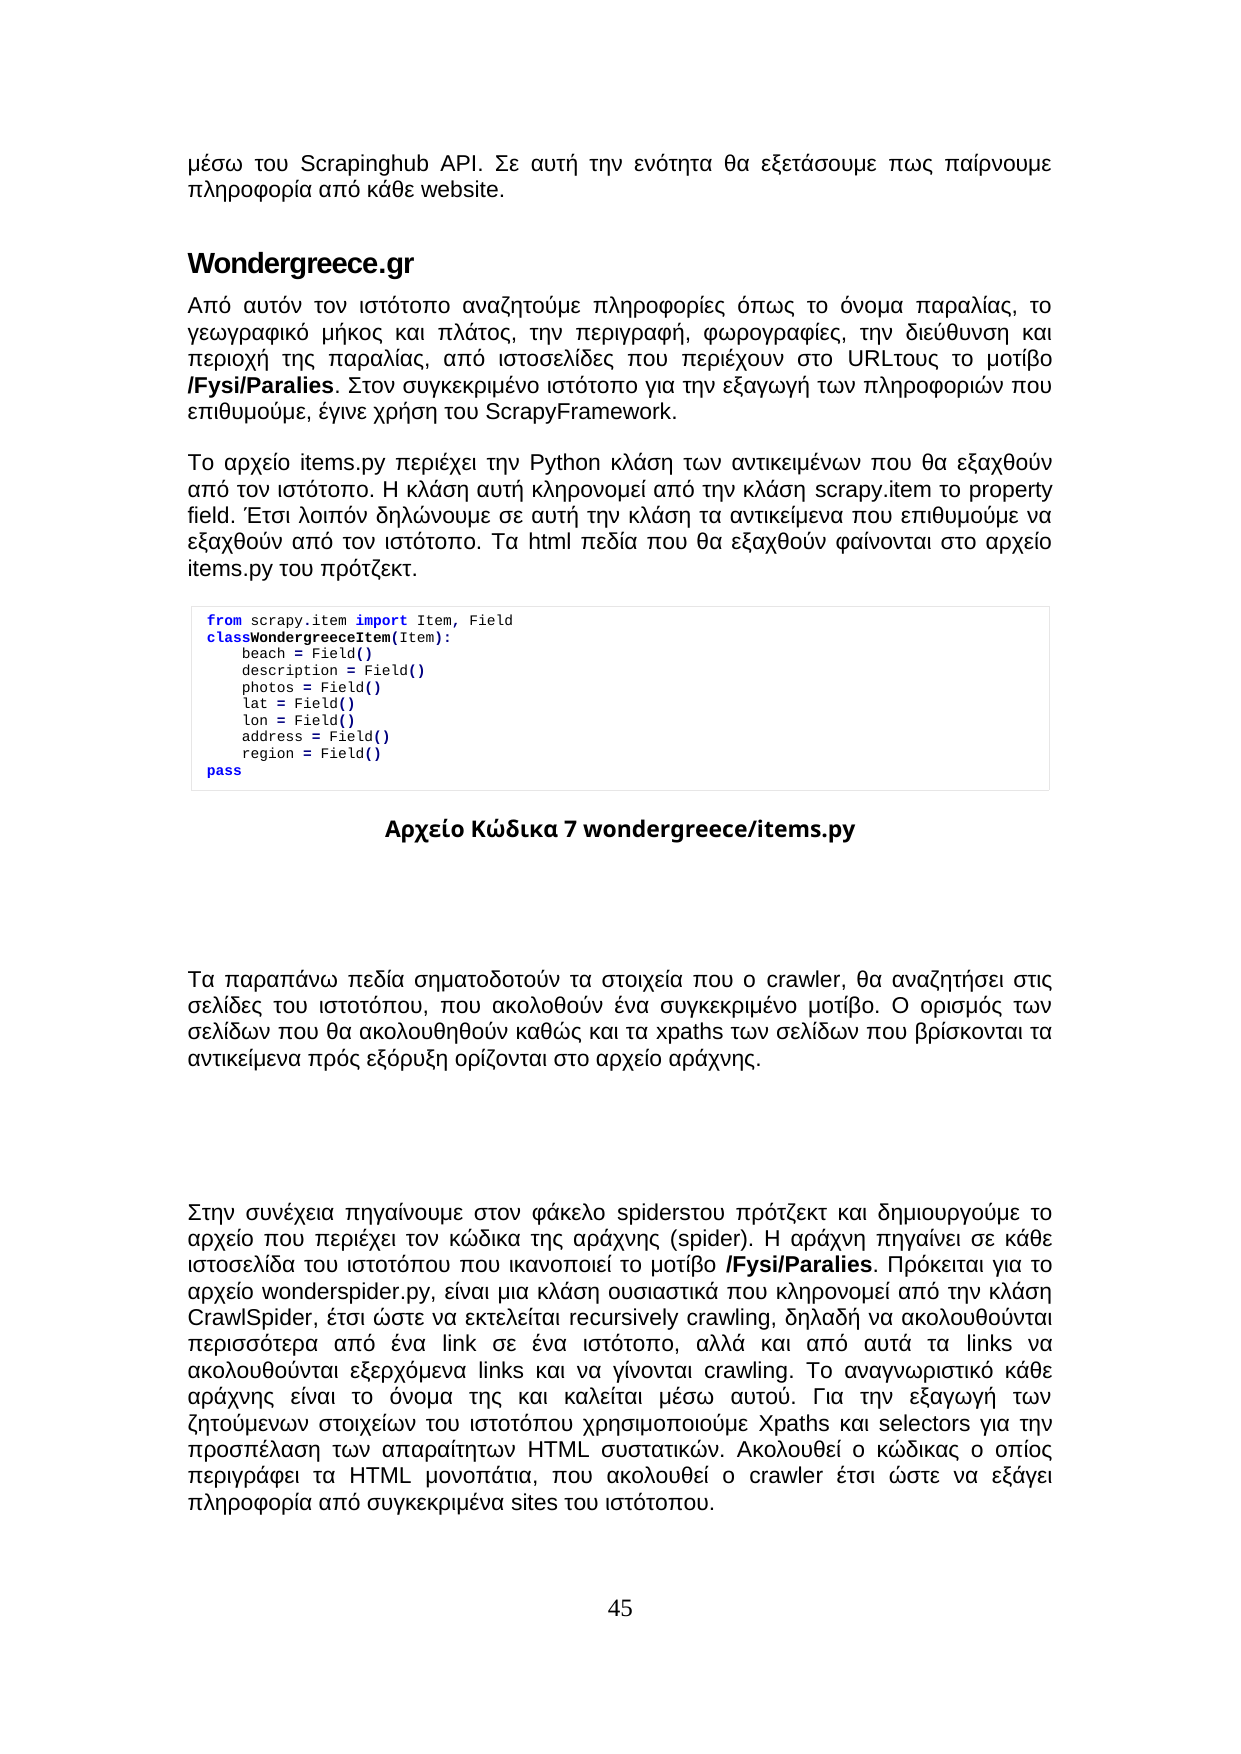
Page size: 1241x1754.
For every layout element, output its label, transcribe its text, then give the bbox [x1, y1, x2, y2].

subtitle Wondergreece.gr [187, 246, 1053, 280]
text Το αρχείο items.py περιέχει την Python κλάση των αντικειμένων που θα εξαχθούν από τον ιστότοπο. Η κλάση αυτή κληρονομεί από την κλάση scrapy.item το property field. Έτσι λοιπόν δηλώνουμε σε αυτή την κλάση τα αντικείμενα που επιθυμούμε να εξαχθούν από τον ιστότοπο. Τα html πεδία που θα εξαχθούν φαίνονται στο αρχείο items.py του πρότζεκτ. [187, 449, 1053, 581]
text Στην συνέχεια πηγαίνουμε στον φάκελο spidersτου πρότζεκτ και δημιουργούμε το αρχείο που περιέχει τον κώδικα της αράχνης (spider). Η αράχνη πηγαίνει σε κάθε ιστοσελίδα του ιστοτόπου που ικανοποιεί το μοτίβο /Fysi/Paralies. Πρόκειται για το αρχείο wonderspider.py, είναι μια κλάση ουσιαστικά που κληρονομεί από την κλάση CrawlSpider, έτσι ώστε να εκτελείται recursively crawling, δηλαδή να ακολουθούνται περισσότερα από ένα link σε ένα ιστότοπο, αλλά και από αυτά τα links να ακολουθούνται εξερχόμενα links και να γίνονται crawling. Το αναγνωριστικό κάθε αράχνης είναι το όνομα της και καλείται μέσω αυτού. Για την εξαγωγή των ζητούμενων στοιχείων του ιστοτόπου χρησιμοποιούμε Xpaths και selectors για την προσπέλαση των απαραίτητων HTML συστατικών. Ακολουθεί ο κώδικας ο οπίος περιγράφει τα HTML μονοπάτια, που ακολουθεί ο crawler έτσι ώστε να εξάγει πληροφορία από συγκεκριμένα sites του ιστότοπου. [187, 1199, 1053, 1515]
text Από αυτόν τον ιστότοπο αναζητούμε πληροφορίες όπως το όνομα παραλίας, το γεωγραφικό μήκος και πλάτος, την περιγραφή, φωρογραφίες, την διεύθυνση και περιοχή της παραλίας, από ιστοσελίδες που περιέχουν στο URLτους το μοτίβο /Fysi/Paralies. Στον συγκεκριμένο ιστότοπο για την εξαγωγή των πληροφοριών που επιθυμούμε, έγινε χρήση του ScrapyFramework. [187, 292, 1053, 424]
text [187, 150, 1053, 203]
text Τα παραπάνω πεδία σηματοδοτούν τα στοιχεία που ο crawler, θα αναζητήσει στις σελίδες του ιστοτόπου, που ακολοθούν ένα συγκεκριμένο μοτίβο. Ο ορισμός των σελίδων που θα ακολουθηθούν καθώς και τα xpaths των σελίδων που βρίσκονται τα αντικείμενα πρός εξόρυξη ορίζονται στο αρχείο αράχνης. [187, 966, 1053, 1071]
